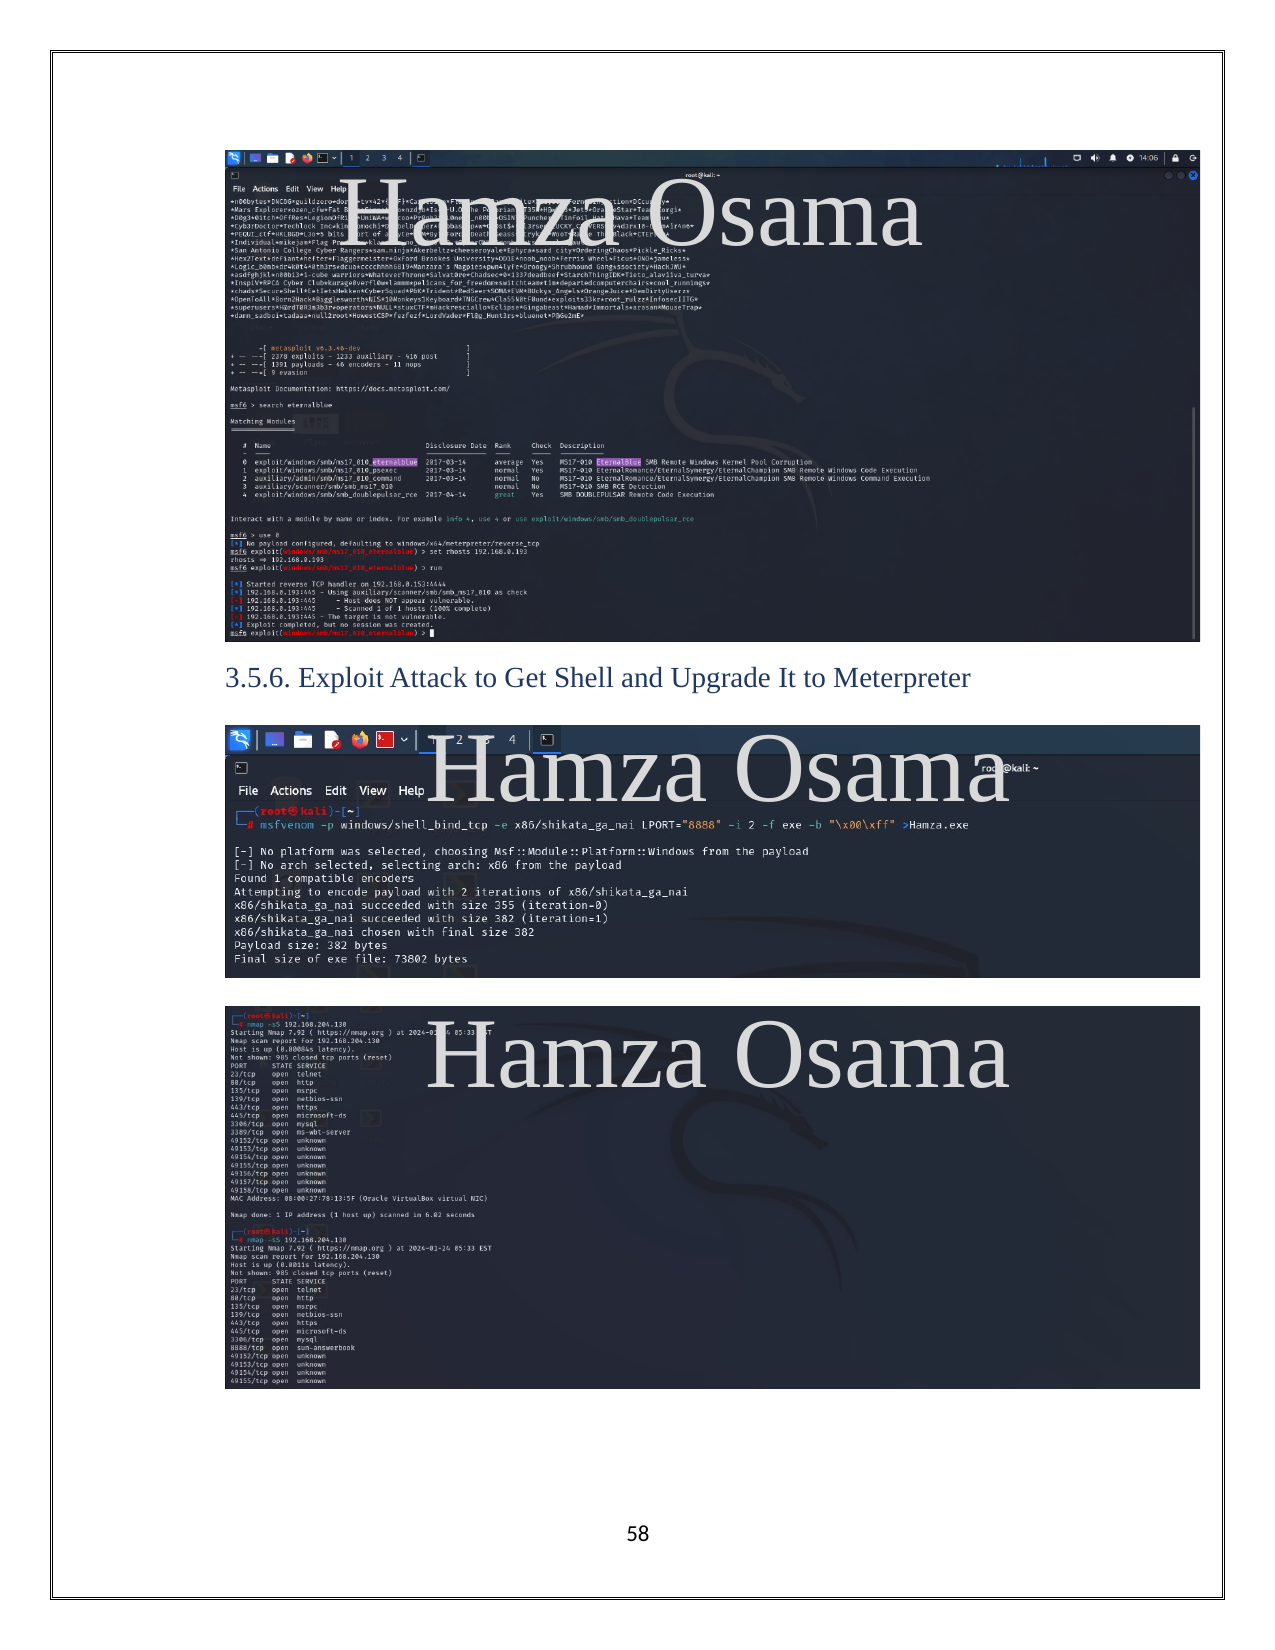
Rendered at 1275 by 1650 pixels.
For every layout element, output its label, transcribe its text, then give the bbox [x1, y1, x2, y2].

picture [225, 725, 1200, 978]
picture [225, 150, 1200, 642]
picture [225, 1006, 1200, 1389]
subtitle 3.5.6. Exploit Attack to Get Shell and Upgrade It to Meterpreter [225, 660, 1125, 694]
